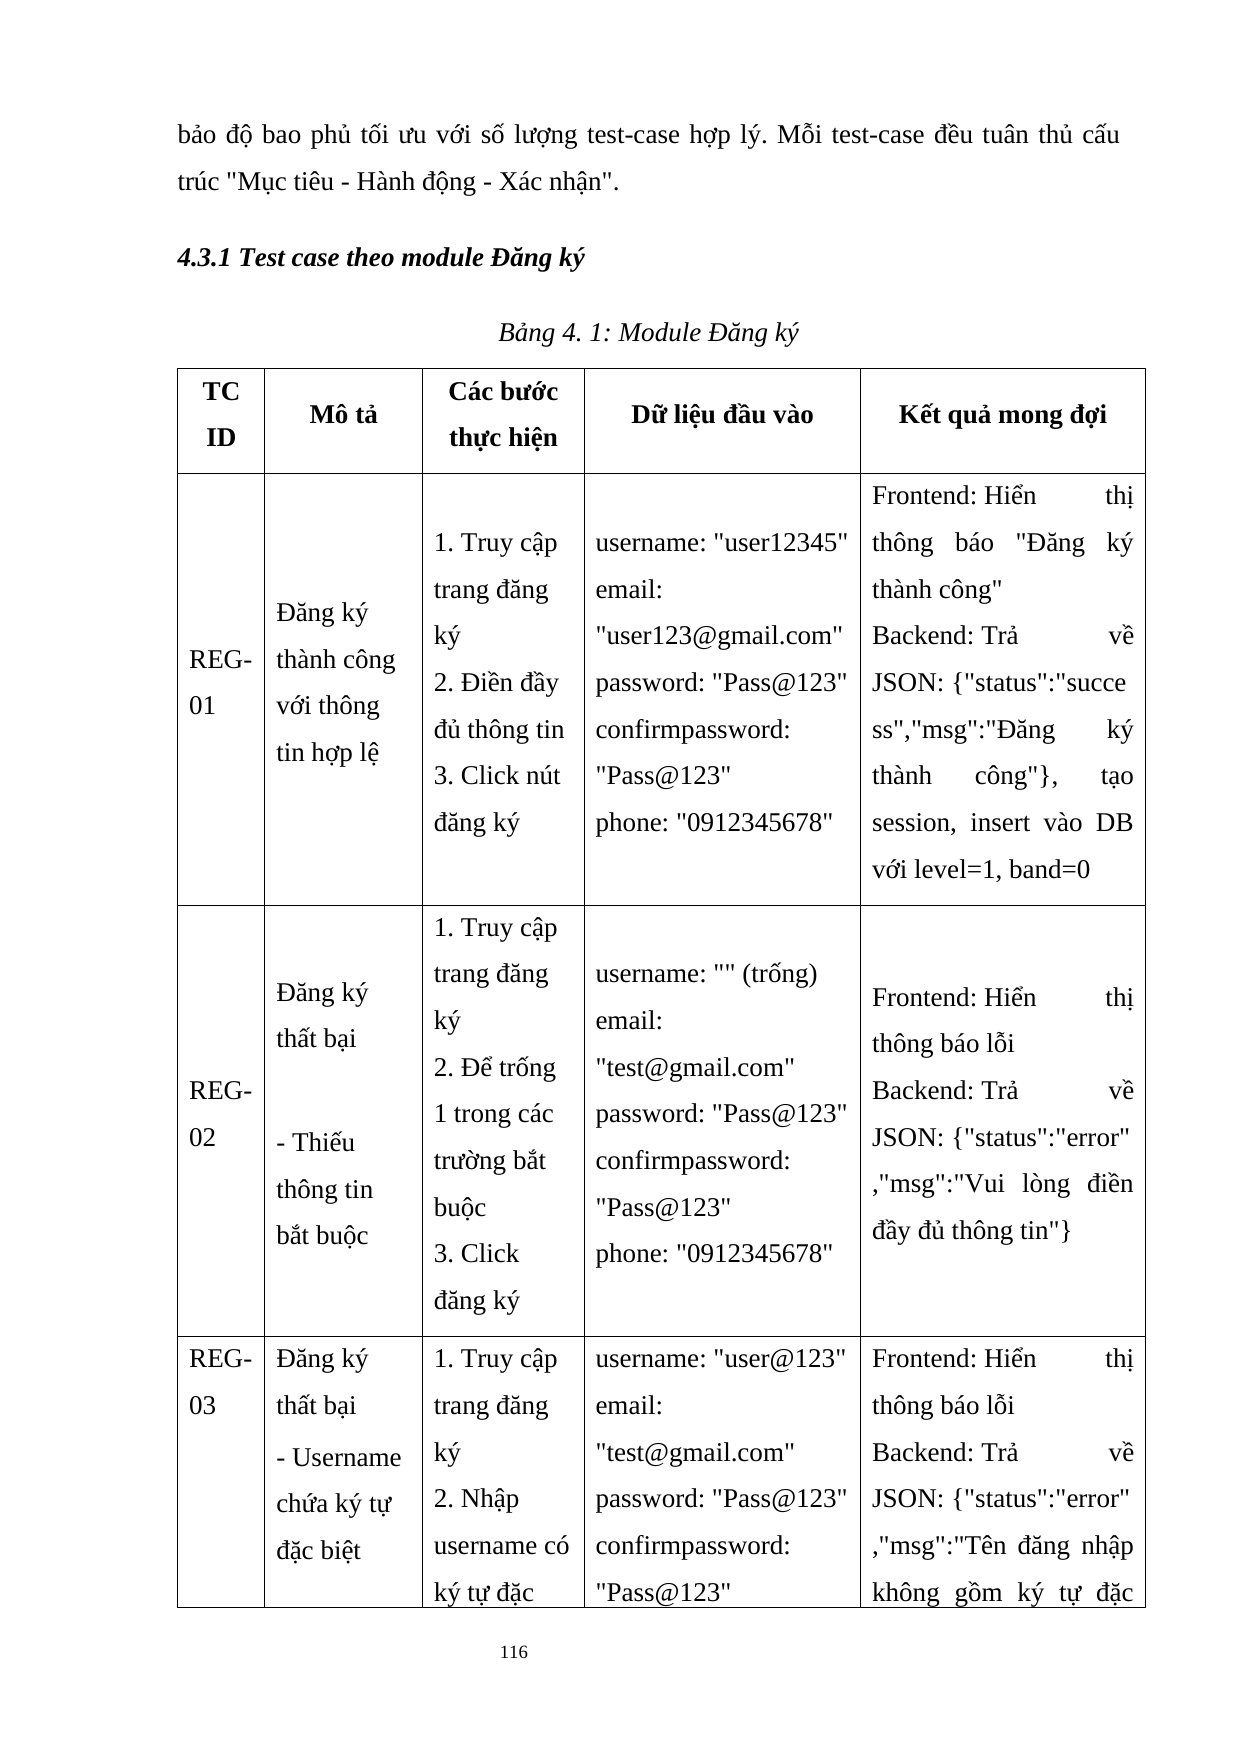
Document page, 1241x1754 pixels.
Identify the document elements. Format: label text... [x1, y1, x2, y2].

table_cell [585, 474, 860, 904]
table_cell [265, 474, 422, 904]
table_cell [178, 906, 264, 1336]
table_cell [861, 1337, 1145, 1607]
subtitle 4.3.1 Test case theo module Đăng ký [177, 241, 1122, 272]
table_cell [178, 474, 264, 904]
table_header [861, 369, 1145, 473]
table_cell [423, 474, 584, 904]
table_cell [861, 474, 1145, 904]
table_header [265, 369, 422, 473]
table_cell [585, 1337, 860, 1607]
text Bảng 4. 1: Module Đăng ký [177, 316, 1122, 348]
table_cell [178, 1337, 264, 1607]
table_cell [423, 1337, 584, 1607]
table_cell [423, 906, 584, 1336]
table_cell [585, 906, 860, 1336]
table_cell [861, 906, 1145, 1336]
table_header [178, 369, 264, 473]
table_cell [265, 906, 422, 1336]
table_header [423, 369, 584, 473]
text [177, 118, 1122, 196]
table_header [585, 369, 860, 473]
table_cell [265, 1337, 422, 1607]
